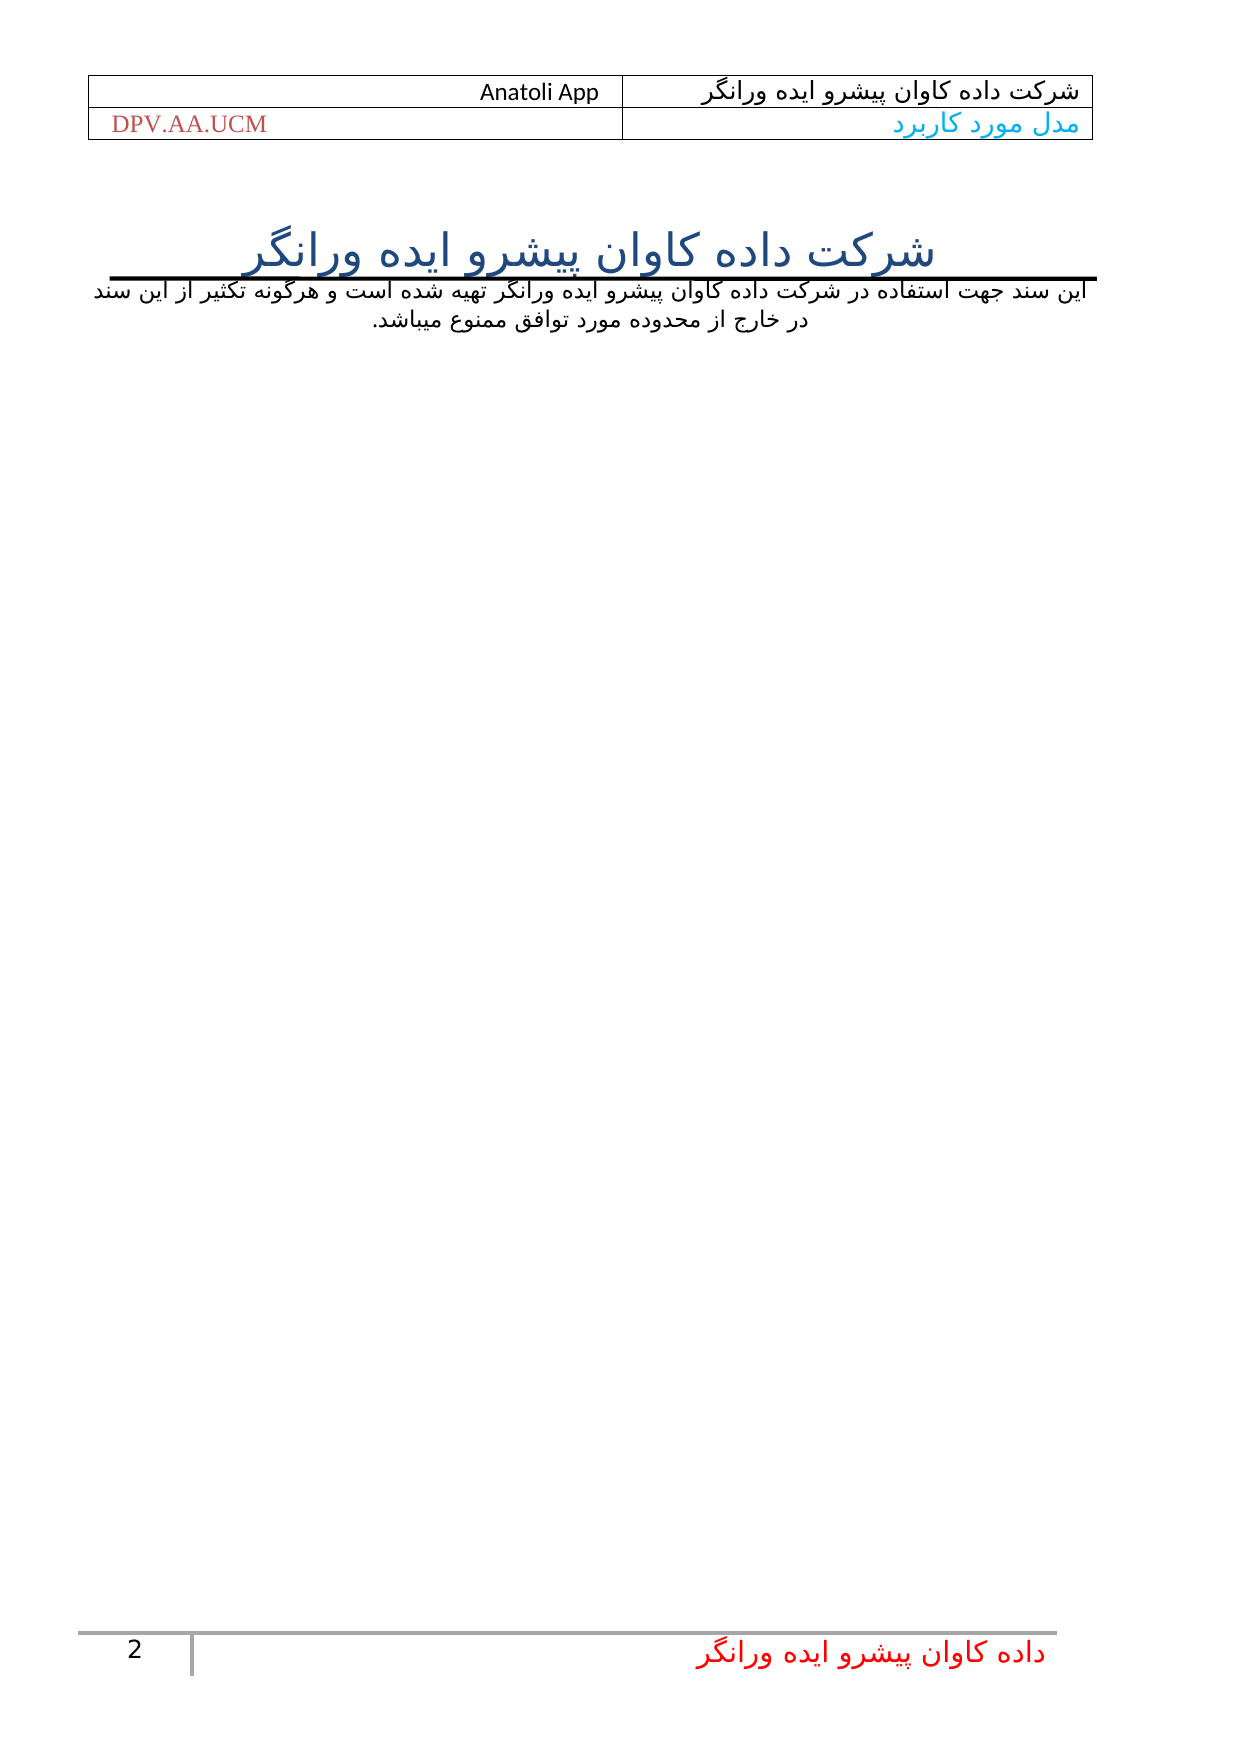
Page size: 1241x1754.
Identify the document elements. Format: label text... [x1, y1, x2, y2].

text شركت داده کاوان پیشرو ایده ورانگر [89, 223, 1092, 277]
text اين سند جهت استفاده در شركت داده کاوان پیشرو ایده ورانگر تهيه شده است و هرگونه تكثير از اين سند در خارج از محدوده مورد توافق ممنوع مي‏باشد. [89, 277, 1092, 335]
